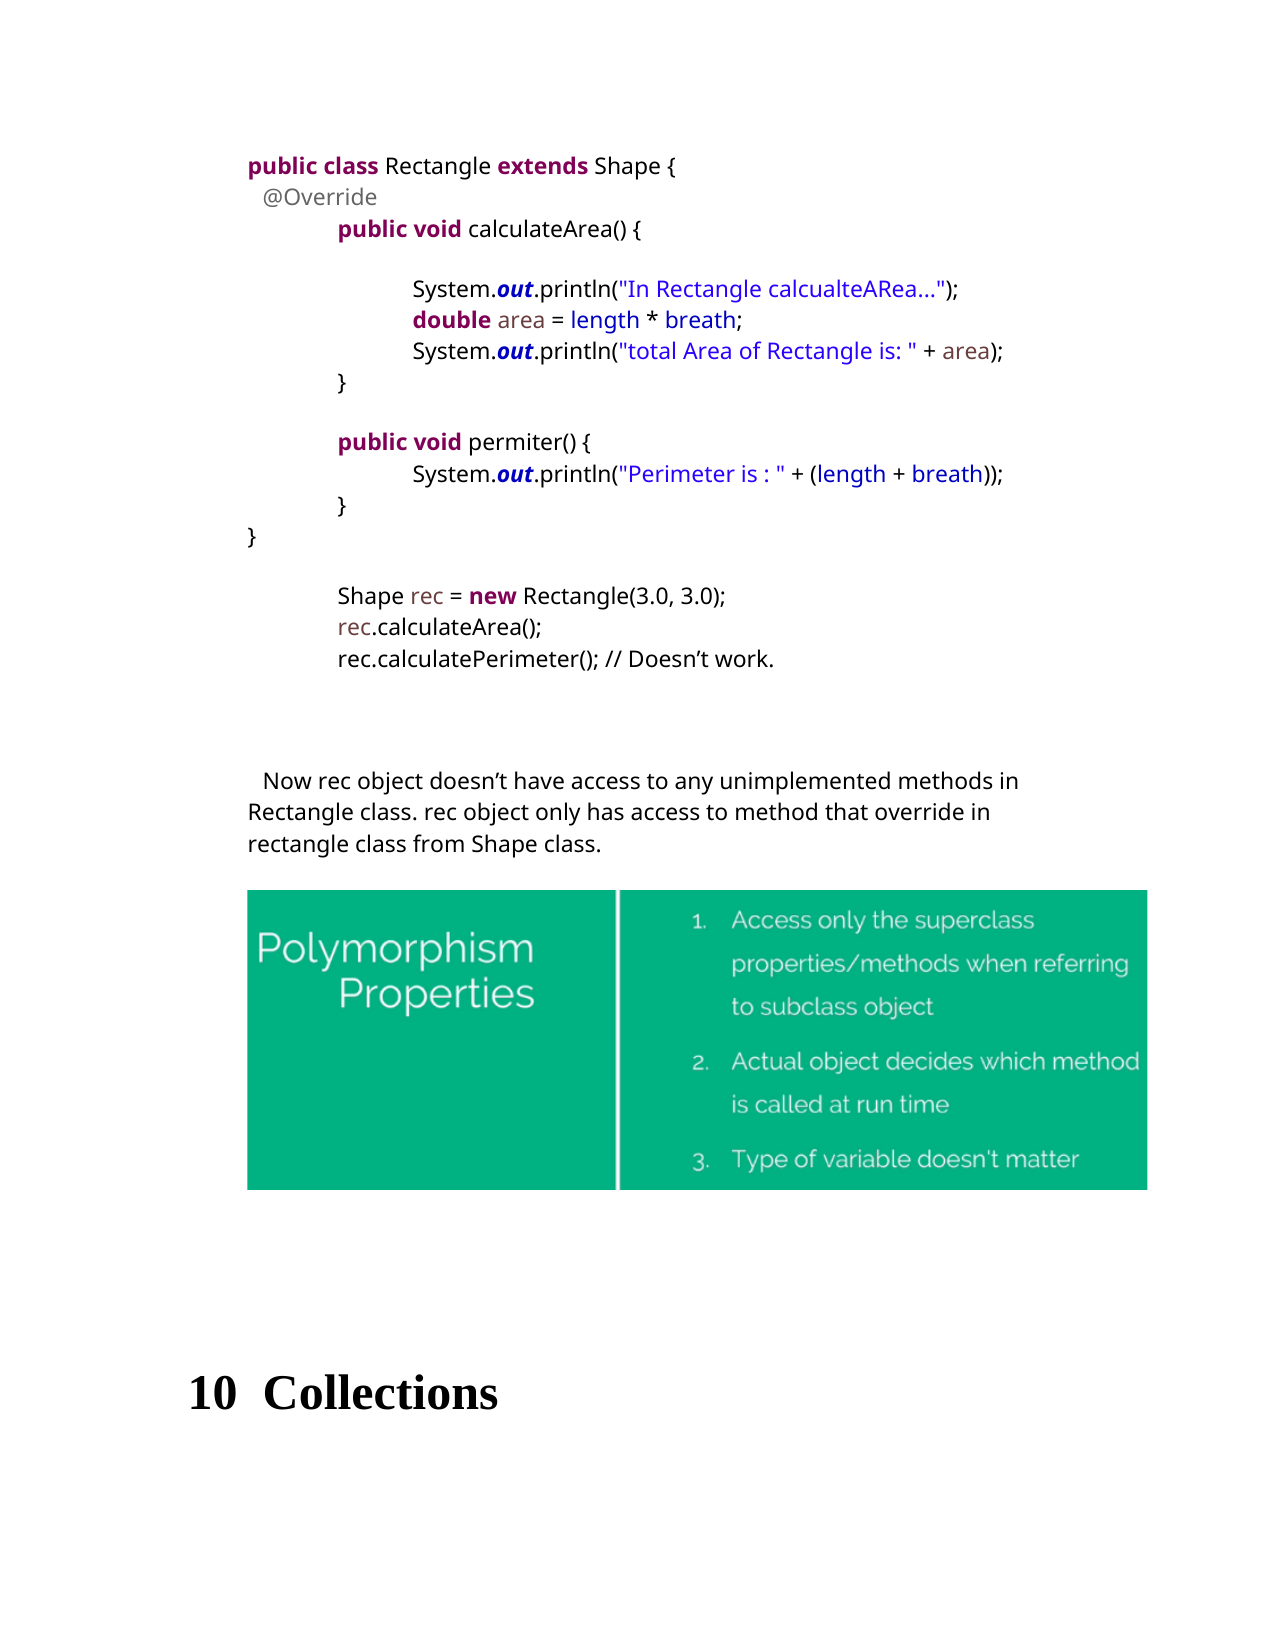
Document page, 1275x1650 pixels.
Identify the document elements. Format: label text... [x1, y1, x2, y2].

text rec.calculatePerimeter(); // Doesn’t work. [247, 642, 1087, 674]
text double area = length * breath; [187, 304, 1087, 335]
text public class Rectangle extends Shape { [187, 150, 1087, 181]
text Now rec object doesn’t have access to any unimplemented methods in Rectangle class. rec object only has access to method that override in rectangle class from Shape class. [247, 765, 1087, 859]
picture [247, 890, 1148, 1190]
text System.out.println("total Area of Rectangle is: " + area); [412, 335, 1087, 366]
subtitle Collections [187, 1363, 1087, 1420]
text rec.calculateArea(); [247, 611, 1087, 642]
text } [247, 520, 1087, 551]
text System.out.println("Perimeter is : " + (length + breath)); [412, 457, 1087, 489]
text @Override [187, 181, 1087, 212]
text } [247, 489, 1087, 520]
text } [187, 366, 1087, 397]
text public void permiter() { [187, 426, 1087, 457]
text public void calculateArea() { [187, 212, 1087, 244]
text Shape rec = new Rectangle(3.0, 3.0); [187, 580, 1087, 611]
text System.out.println("In Rectangle calcualteARea..."); [412, 272, 1087, 304]
